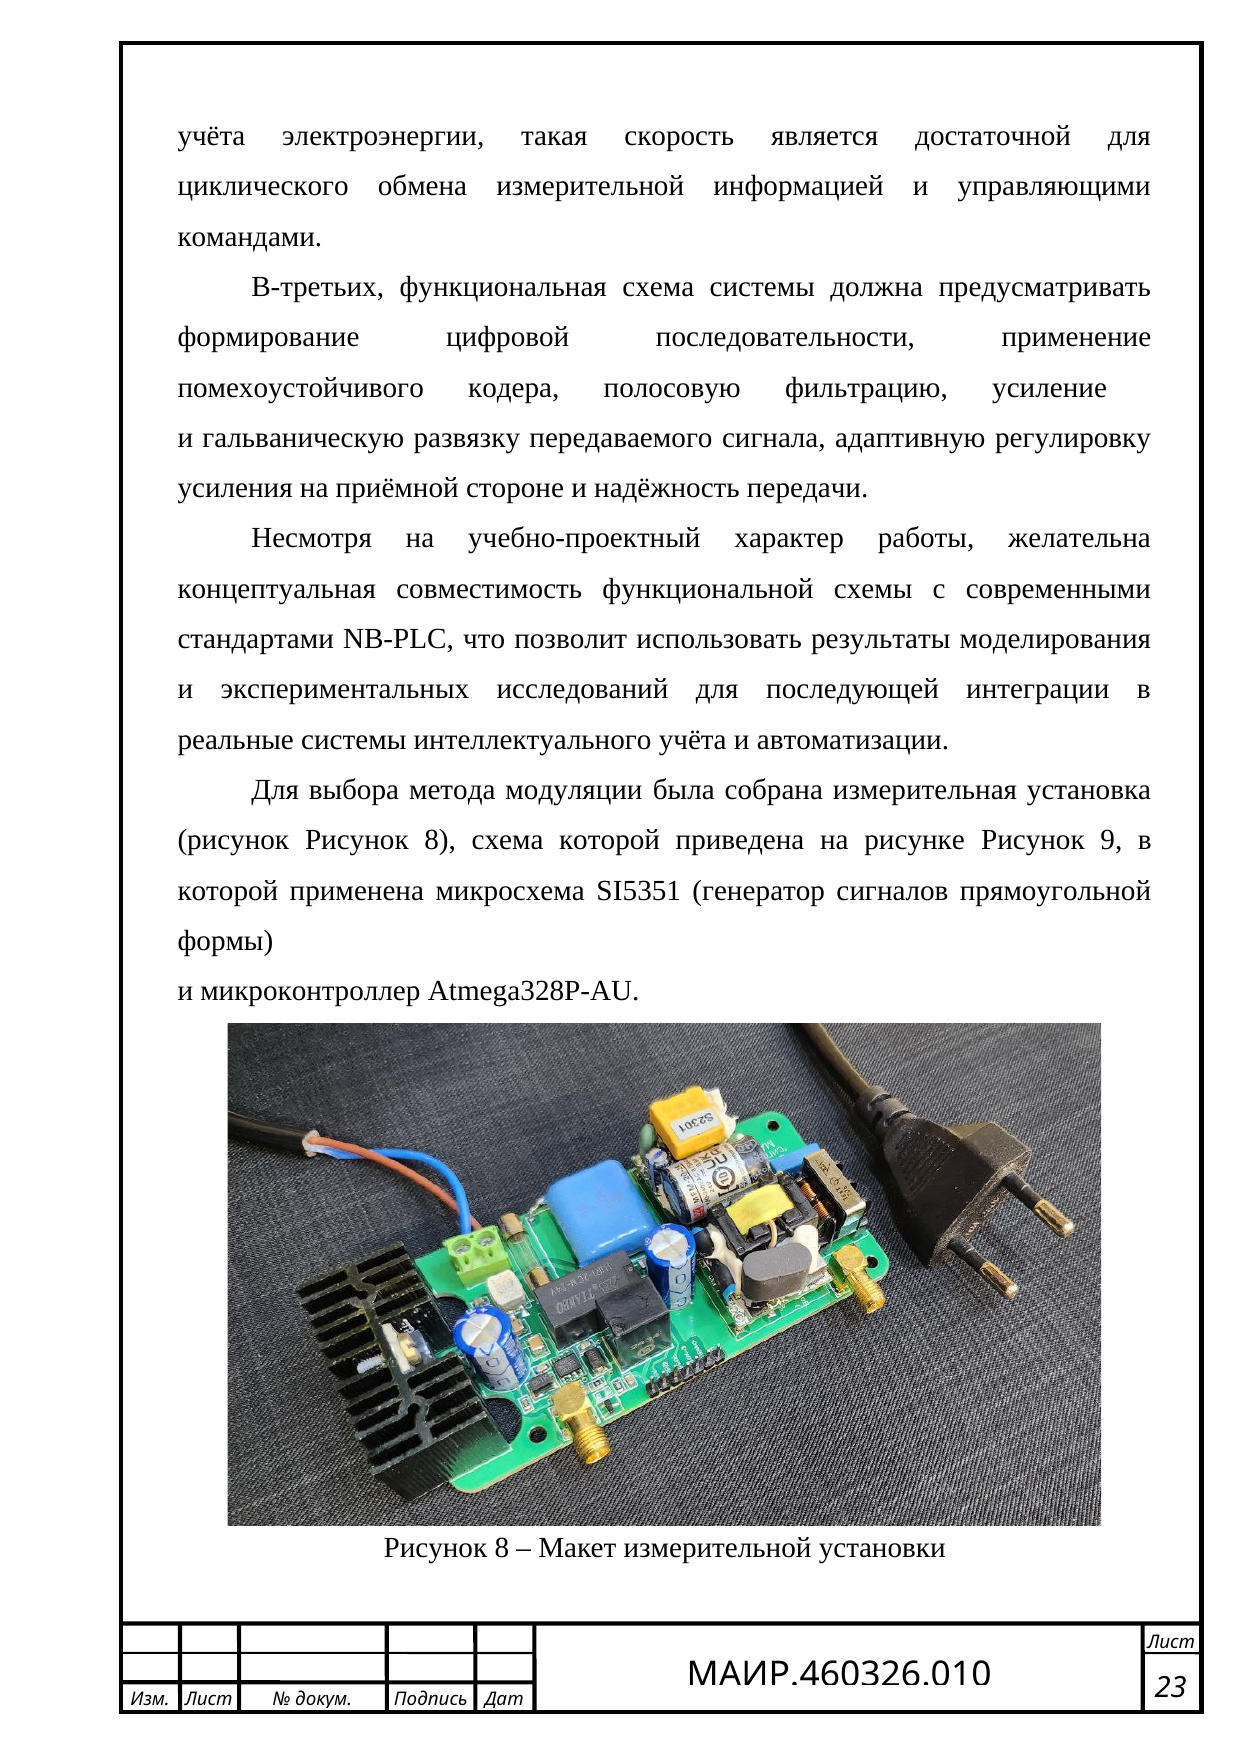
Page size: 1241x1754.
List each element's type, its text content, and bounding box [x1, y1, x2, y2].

text Для выбора метода модуляции была собрана измерительная установка (рисунок 8), схема которой приведена на рисунке 9, в которой применена микросхема SI5351 (генератор сигналов прямоугольной формы) и микроконтроллер Atmega328P-AU. [177, 772, 1152, 1007]
text Несмотря на учебно-проектный характер работы, желательна концептуальная совместимость функциональной схемы с современными стандартами NB-PLC, что позволит использовать результаты моделирования и экспериментальных исследований для последующей интеграции в реальные системы интеллектуального учёта и автоматизации. [177, 521, 1152, 755]
text В-третьих, функциональная схема системы должна предусматривать формирование цифровой последовательности, применение помехоустойчивого кодера, полосовую фильтрацию, усиление и гальваническую развязку передаваемого сигнала, адаптивную регулировку усиления на приёмной стороне и надёжность передачи. [177, 269, 1152, 504]
picture [227, 1023, 1102, 1526]
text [177, 118, 1152, 252]
